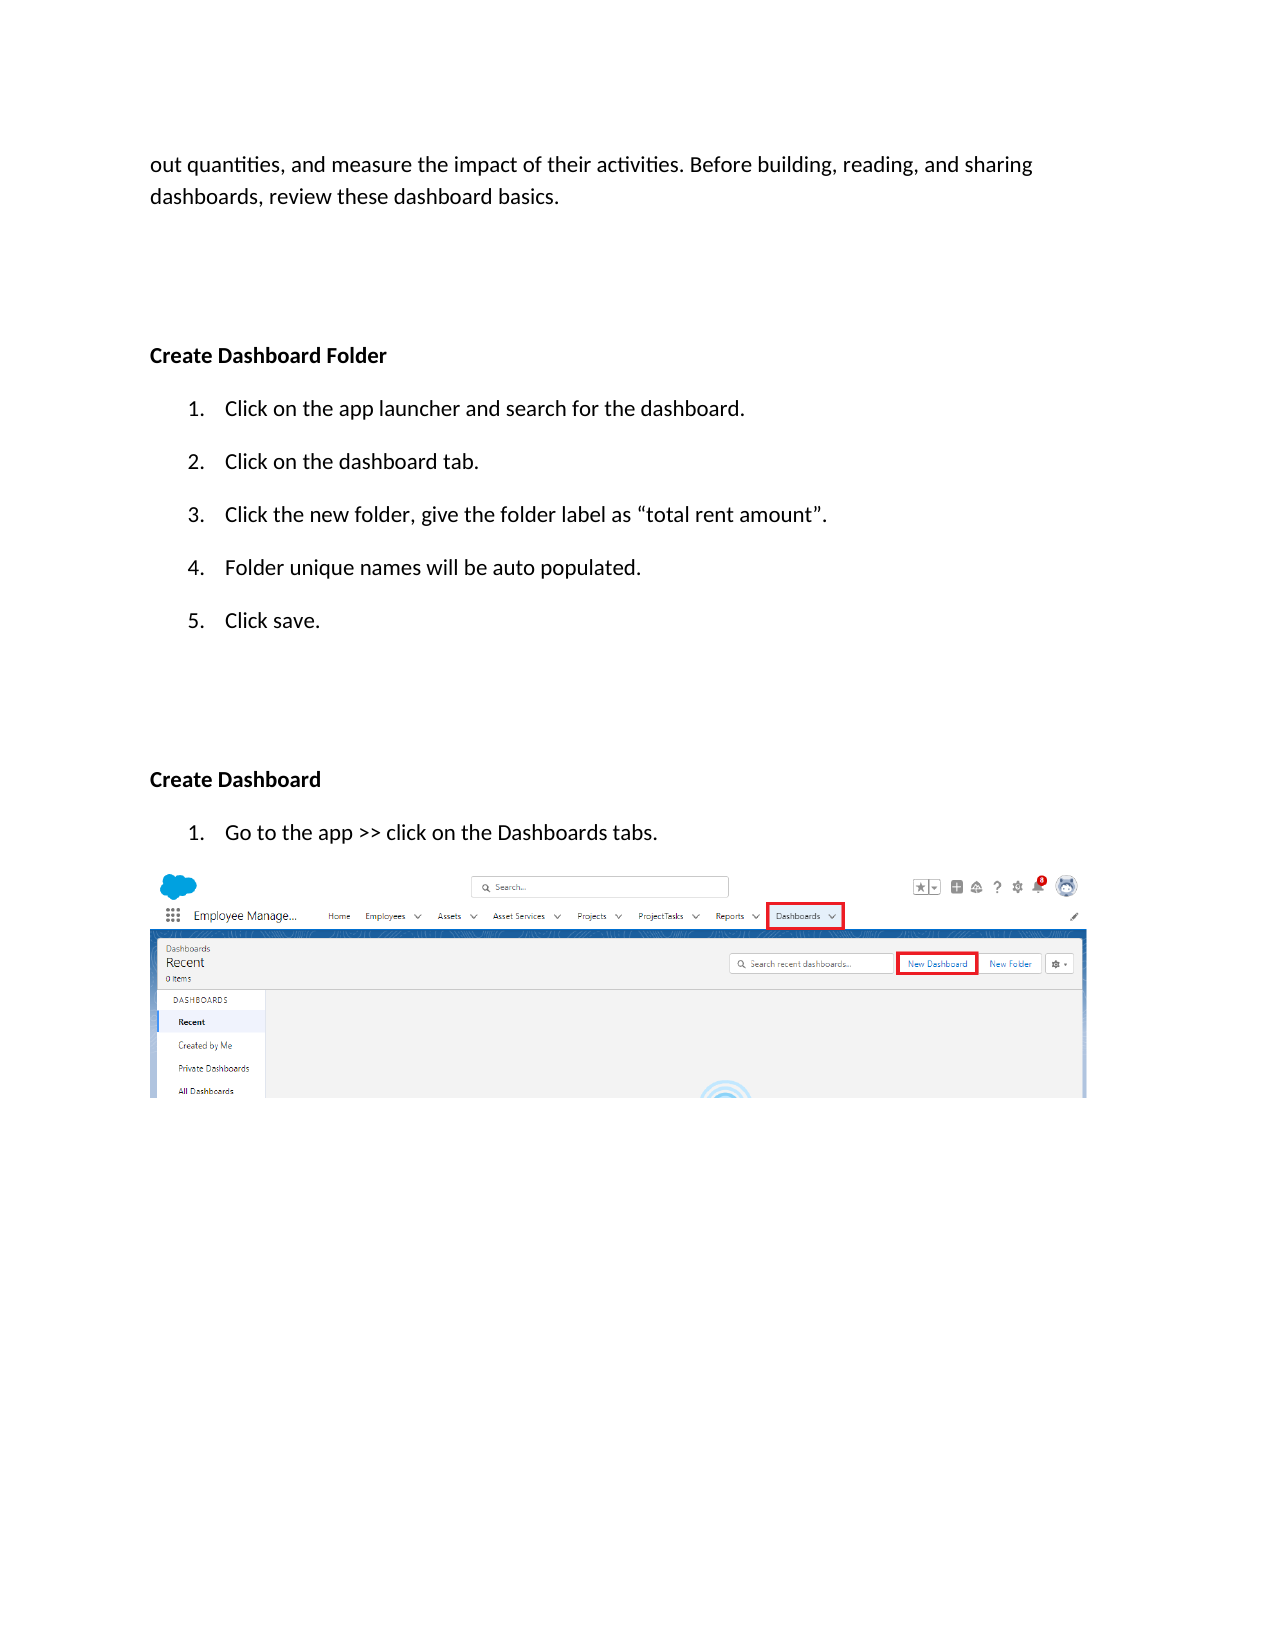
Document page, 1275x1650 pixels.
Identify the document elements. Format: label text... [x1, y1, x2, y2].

picture [150, 871, 1090, 1098]
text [150, 150, 1125, 210]
list Click on the app launcher and search for the dashboard. [187, 394, 1125, 422]
list Click on the dashboard tab. [187, 447, 1125, 475]
text Create Dashboard [150, 765, 1125, 793]
list Click the new folder, give the folder label as “total rent amount”. [187, 500, 1125, 528]
text Create Dashboard Folder [150, 341, 1125, 369]
list Folder unique names will be auto populated. [187, 553, 1125, 581]
list Go to the app >> click on the Dashboards tabs. [187, 818, 1125, 846]
list Click save. [187, 606, 1125, 634]
